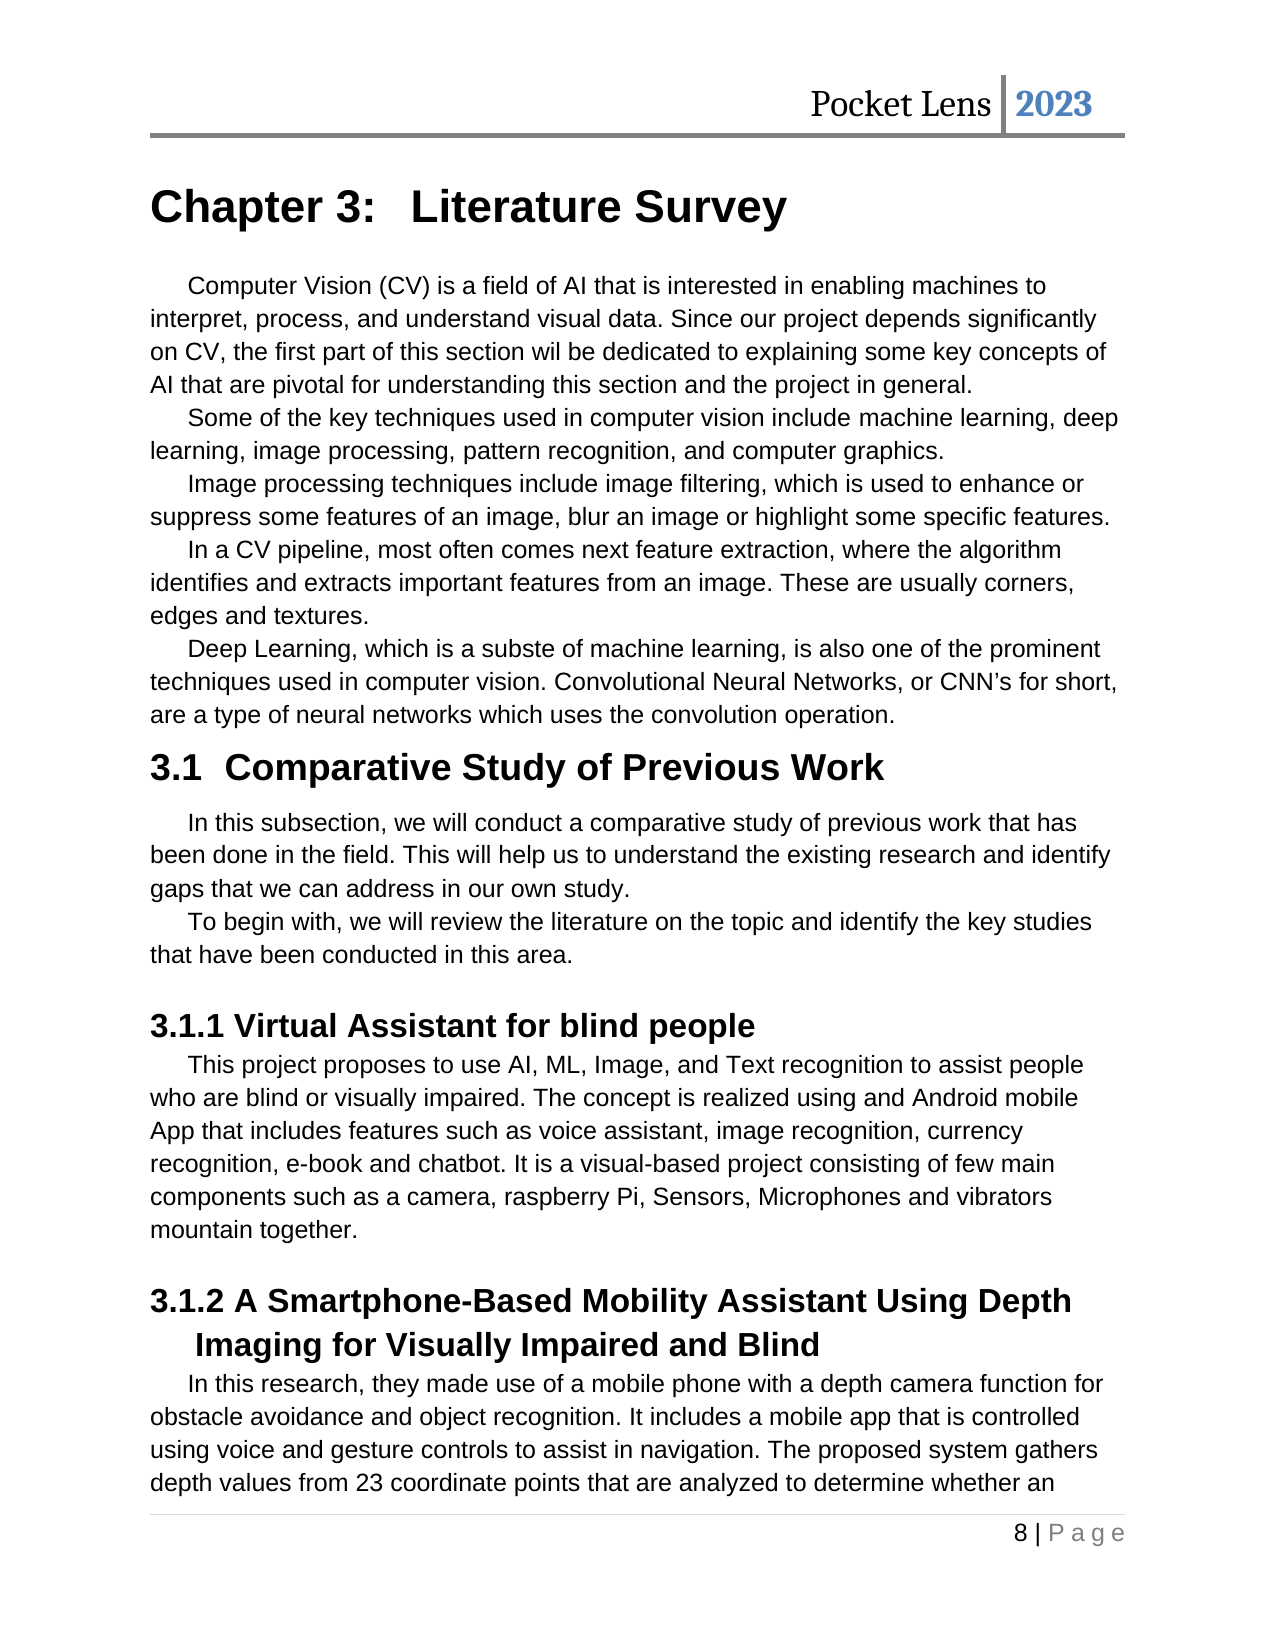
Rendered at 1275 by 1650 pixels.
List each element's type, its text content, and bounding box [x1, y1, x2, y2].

text To begin with, we will review the literature on the topic and identify the key studies that have been conducted in this area. [150, 907, 1125, 968]
subtitle Virtual Assistant for blind people [150, 1006, 1125, 1044]
subtitle A Smartphone-Based Mobility Assistant Using Depth Imaging for Visually Impaired and Blind [150, 1281, 1125, 1363]
text Computer Vision (CV) is a field of AI that is interested in enabling machines to interpret, process, and understand visual data. Since our project depends significantly on CV, the first part of this section wil be dedicated to explaining some key concepts of AI that are pivotal for understanding this section and the project in general. [150, 271, 1125, 398]
text In a CV pipeline, most often comes next feature extraction, where the algorithm identifies and extracts important features from an image. These are usually corners, edges and textures. [150, 535, 1125, 629]
text Image processing techniques include image filtering, which is used to enhance or suppress some features of an image, blur an image or highlight some specific features. [150, 469, 1125, 531]
text This project proposes to use AI, ML, Image, and Text recognition to assist people who are blind or visually impaired. The concept is realized using and Android mobile App that includes features such as voice assistant, image recognition, currency recognition, e-book and chatbot. It is a visual-based project consisting of few main components such as a camera, raspberry Pi, Sensors, Microphones and vibrators mountain together. [150, 1050, 1125, 1244]
text Some of the key techniques used in computer vision include machine learning, deep learning, image processing, pattern recognition, and computer graphics. [150, 403, 1125, 464]
text In this subsection, we will conduct a comparative study of previous work that has been done in the field. This will help us to understand the existing research and identify gaps that we can address in our own study. [150, 807, 1125, 902]
subtitle Literature Survey [150, 179, 1125, 232]
subtitle Comparative Study of Previous Work [150, 745, 1125, 788]
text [150, 1369, 1125, 1497]
text Deep Learning, which is a subste of machine learning, is also one of the prominent techniques used in computer vision. Convolutional Neural Networks, or CNN’s for short, are a type of neural networks which uses the convolution operation. [150, 634, 1125, 729]
